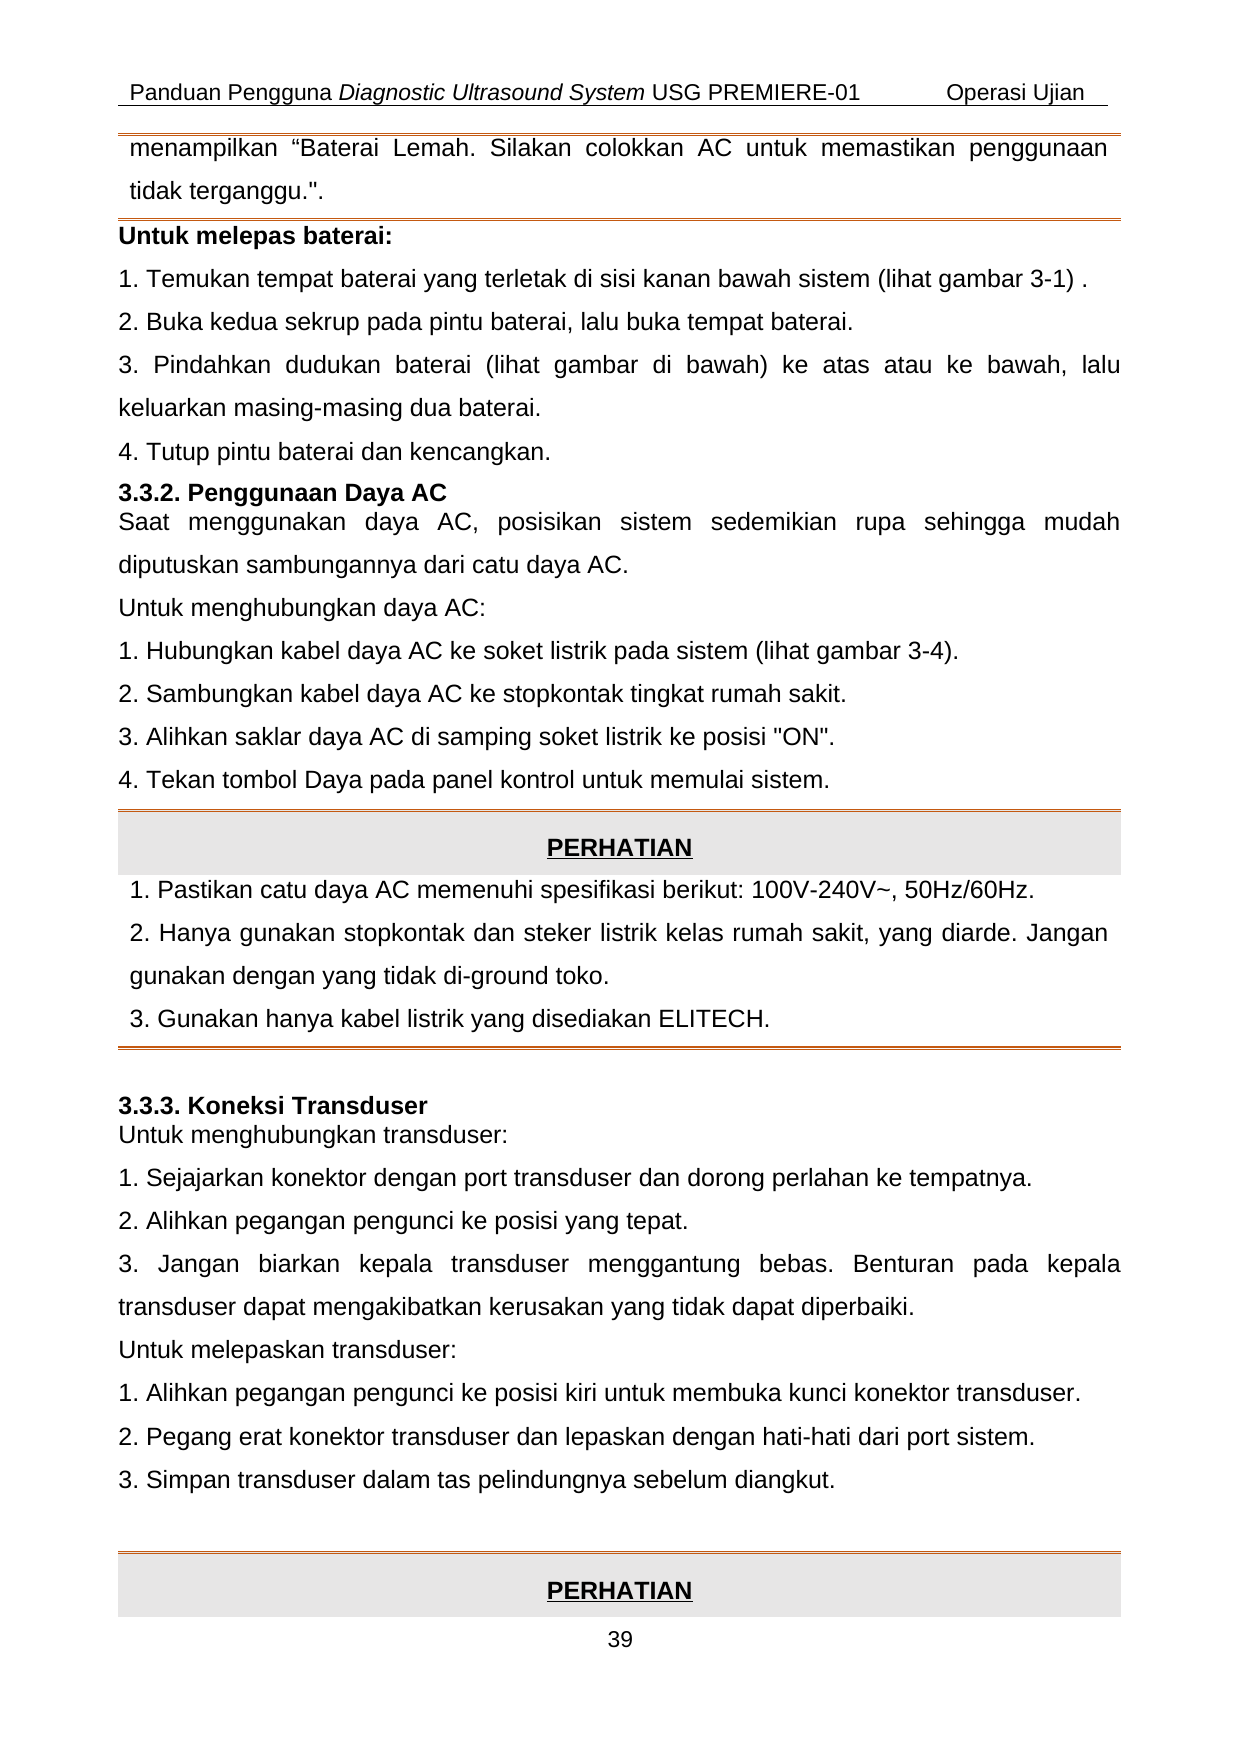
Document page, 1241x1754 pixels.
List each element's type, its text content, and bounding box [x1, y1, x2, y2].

text 1. Alihkan pegangan pengunci ke posisi kiri untuk membuka kunci konektor transduser. [118, 1378, 1122, 1407]
text Untuk melepas baterai: [118, 221, 1122, 249]
subtitle 3.3.2. Penggunaan Daya AC [118, 479, 1122, 507]
text 1. Temukan tempat baterai yang terletak di sisi kanan bawah sistem (lihat gambar 3-1) . [118, 264, 1122, 293]
text 2. Sambungkan kabel daya AC ke stopkontak tingkat rumah sakit. [118, 679, 1122, 708]
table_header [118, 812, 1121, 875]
text 1. Hubungkan kabel daya AC ke soket listrik pada sistem (lihat gambar 3-4). [118, 636, 1122, 665]
text 4. Tutup pintu baterai dan kencangkan. [118, 436, 1122, 465]
subtitle 3.3.3. Koneksi Transduser [118, 1093, 1122, 1120]
text 3. Alihkan saklar daya AC di samping soket listrik ke posisi "ON". [118, 722, 1122, 751]
text Saat menggunakan daya AC, posisikan sistem sedemikian rupa sehingga mudah diputuskan sambungannya dari catu daya AC. [118, 507, 1122, 578]
text 1. Sejajarkan konektor dengan port transduser dan dorong perlahan ke tempatnya. [118, 1163, 1122, 1192]
text 2. Alihkan pegangan pengunci ke posisi yang tepat. [118, 1206, 1122, 1235]
text 2. Pegang erat konektor transduser dan lepaskan dengan hati-hati dari port sistem. [118, 1422, 1122, 1450]
text 3. Jangan biarkan kepala transduser menggantung bebas. Benturan pada kepala transduser dapat mengakibatkan kerusakan yang tidak dapat diperbaiki. [118, 1249, 1122, 1321]
text Untuk menghubungkan transduser: [118, 1120, 1122, 1148]
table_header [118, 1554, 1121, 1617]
text 3. Pindahkan dudukan baterai (lihat gambar di bawah) ke atas atau ke bawah, lalu keluarkan masing-masing dua baterai. [118, 350, 1122, 422]
text 3. Simpan transduser dalam tas pelindungnya sebelum diangkut. [118, 1465, 1122, 1493]
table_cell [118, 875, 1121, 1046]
text 2. Buka kedua sekrup pada pintu baterai, lalu buka tempat baterai. [118, 307, 1122, 336]
text Untuk menghubungkan daya AC: [118, 593, 1122, 622]
text 4. Tekan tombol Daya pada panel kontrol untuk memulai sistem. [118, 765, 1122, 794]
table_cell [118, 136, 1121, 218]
text Untuk melepaskan transduser: [118, 1335, 1122, 1364]
